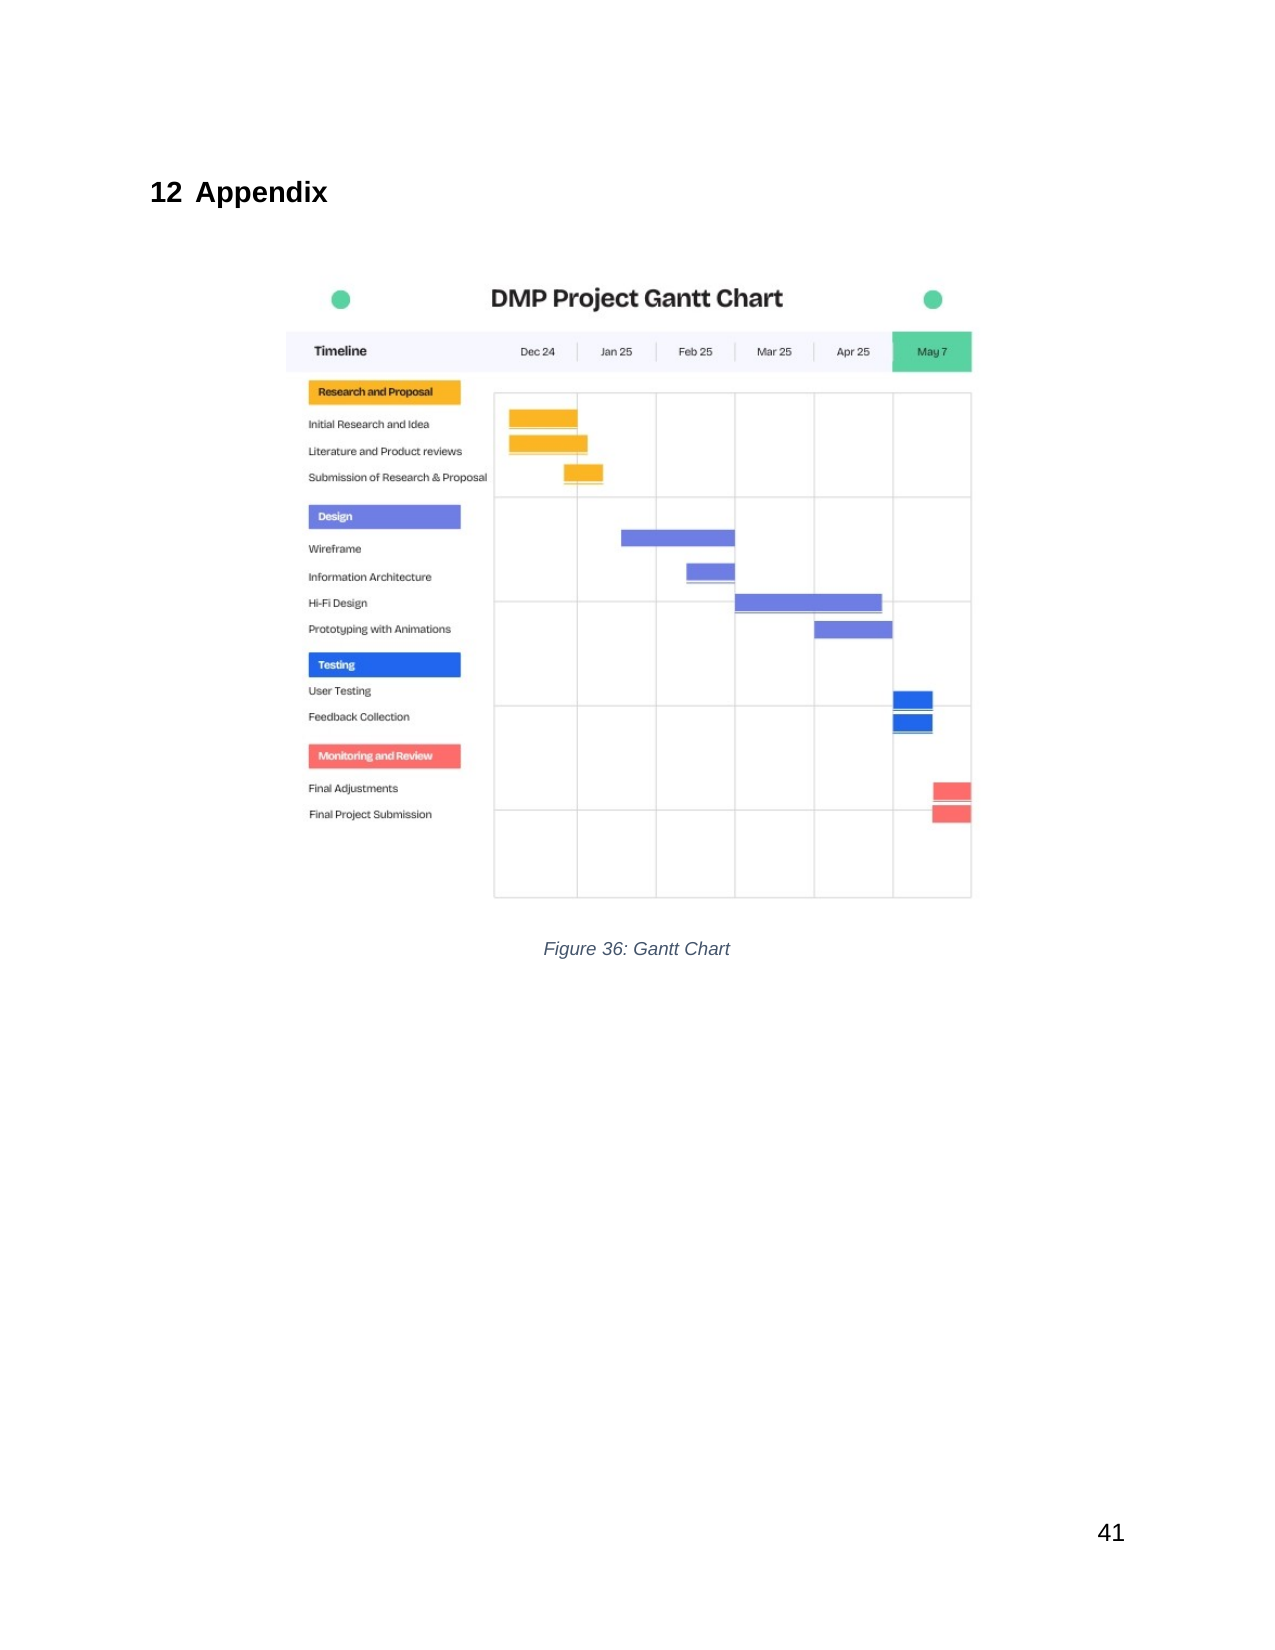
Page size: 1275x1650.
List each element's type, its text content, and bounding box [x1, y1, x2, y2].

picture [286, 258, 989, 919]
text Figure 36: Gantt Chart [150, 938, 1125, 959]
subtitle Appendix [150, 175, 1125, 208]
